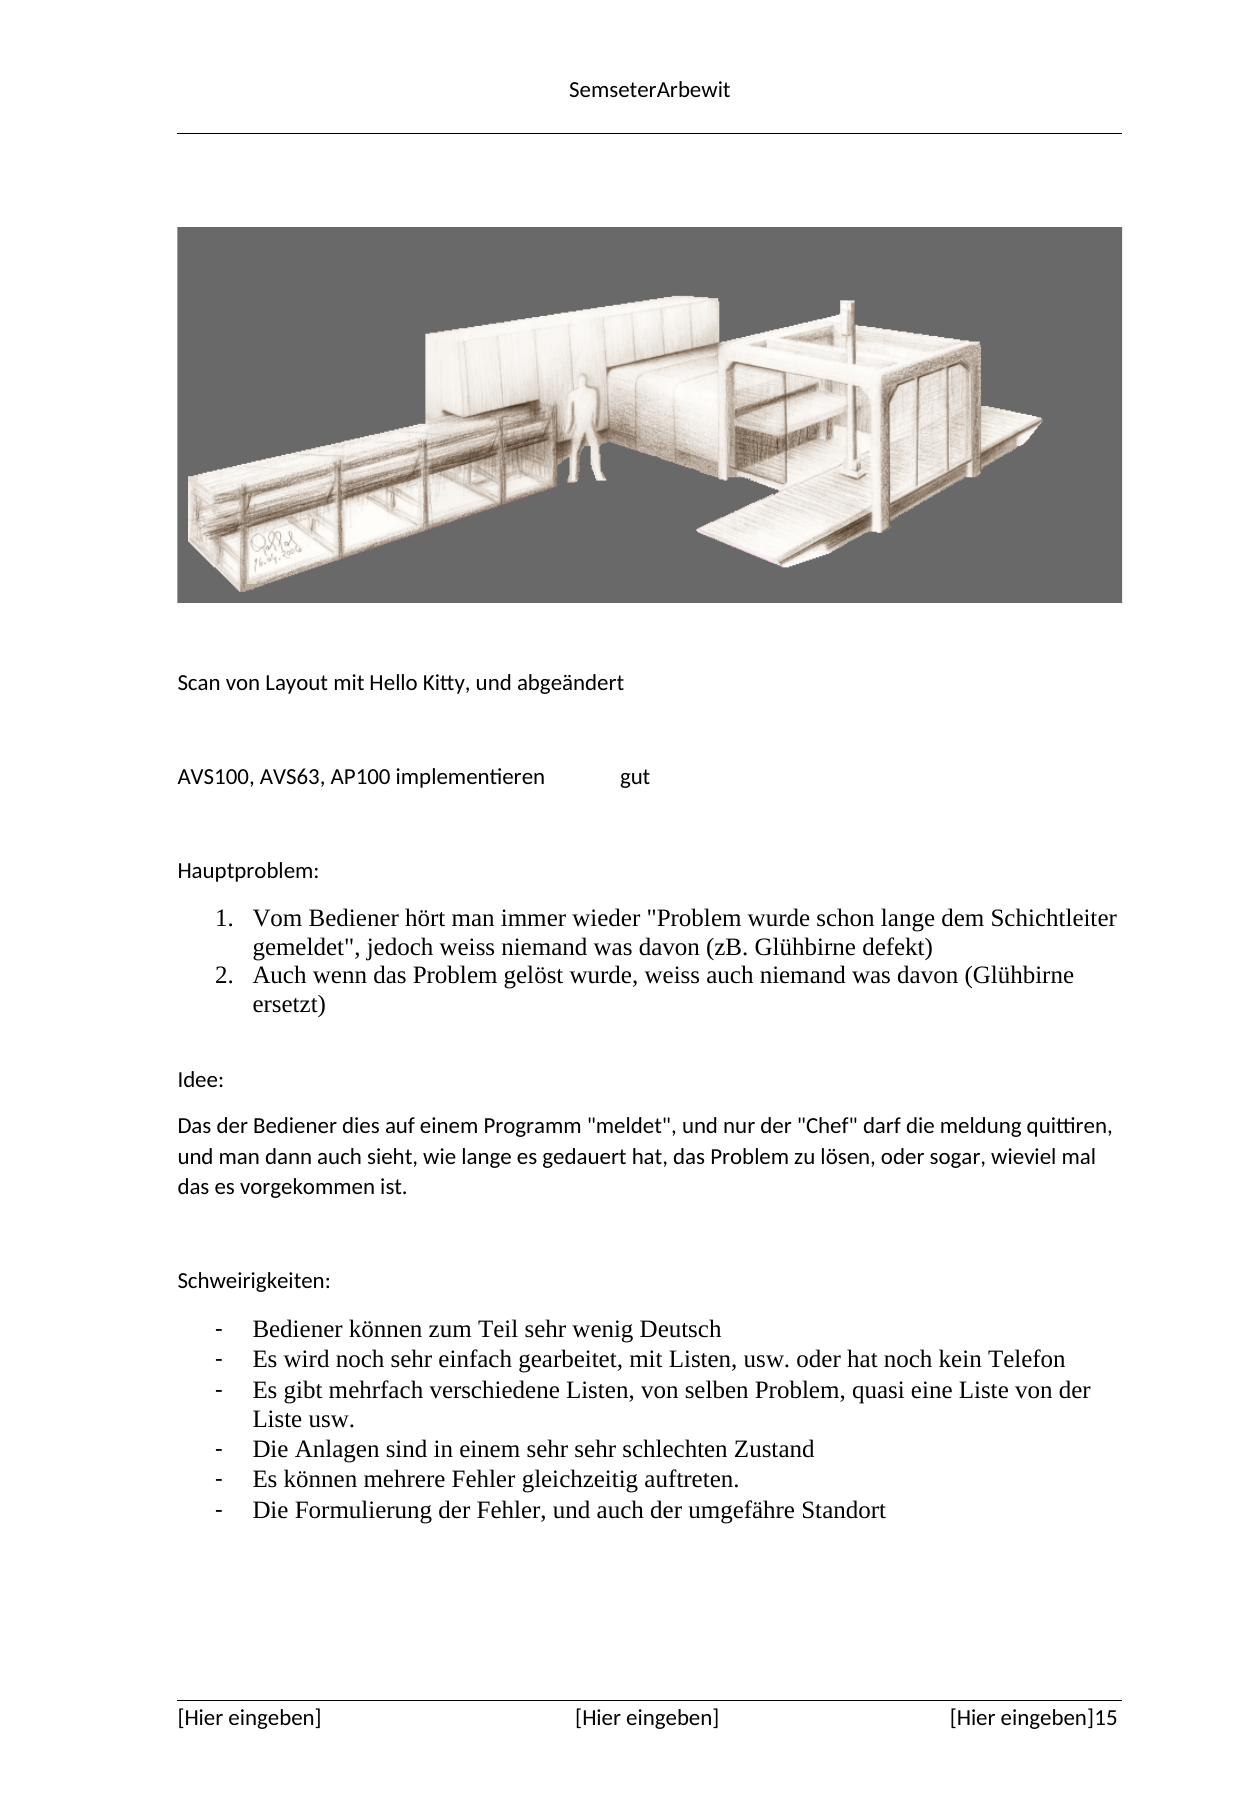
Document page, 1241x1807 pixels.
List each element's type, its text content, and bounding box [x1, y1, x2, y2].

list Bediener können zum Teil sehr wenig Deutsch [215, 1313, 1122, 1343]
text AVS100, AVS63, AP100 implementieren gut [177, 762, 1122, 790]
list Es können mehrere Fehler gleichzeitig auftreten. [215, 1463, 1122, 1494]
text Idee: [177, 1065, 1122, 1093]
text Das der Bediener dies auf einem Programm "meldet", und nur der "Chef" darf die meldung quittiren, und man dann auch sieht, wie lange es gedauert hat, das Problem zu lösen, oder sogar, wieviel mal das es vorgekommen ist. [177, 1112, 1122, 1200]
text Hauptproblem: [177, 856, 1122, 884]
text Schweirigkeiten: [177, 1266, 1122, 1294]
list Die Anlagen sind in einem sehr sehr schlechten Zustand [215, 1433, 1122, 1463]
list Es wird noch sehr einfach gearbeitet, mit Listen, usw. oder hat noch kein Telefon [215, 1343, 1122, 1374]
text Scan von Layout mit Hello Kitty, und abgeändert [177, 668, 1122, 697]
list Auch wenn das Problem gelöst wurde, weiss auch niemand was davon (Glühbirne ersetzt) [215, 960, 1122, 1018]
list Vom Bediener hört man immer wieder "Problem wurde schon lange dem Schichtleiter gemeldet", jedoch weiss niemand was davon (zB. Glühbirne defekt) [215, 903, 1122, 960]
list Die Formulierung der Fehler, und auch der umgefähre Standort [215, 1494, 1122, 1524]
list Es gibt mehrfach verschiedene Listen, von selben Problem, quasi eine Liste von der Liste usw. [215, 1374, 1122, 1433]
picture [177, 227, 1123, 603]
